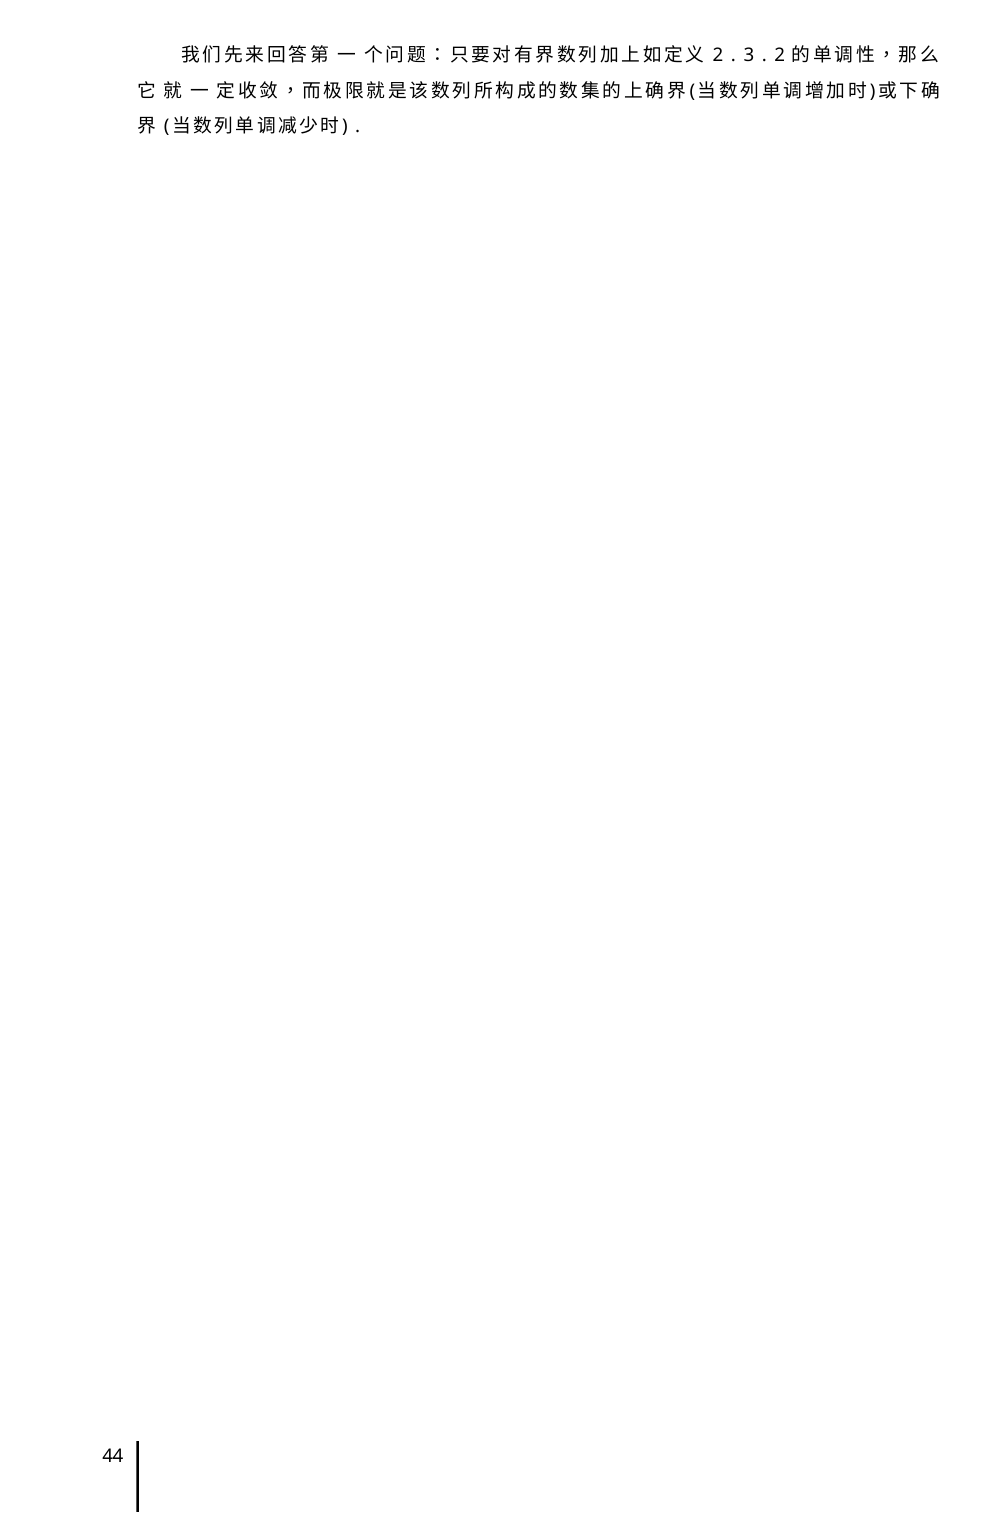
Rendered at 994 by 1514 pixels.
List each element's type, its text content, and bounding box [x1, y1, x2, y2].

text 我们先来回答第 一 个问题：只要对有界数列加上如定义2 . 3 . 2的单调性，那么它 就 一 定收敛，而极限就是该数列所构成的数集的上确界(当数列单调增加时)或下确界 (当数列单调减少时) . [137, 42, 940, 138]
